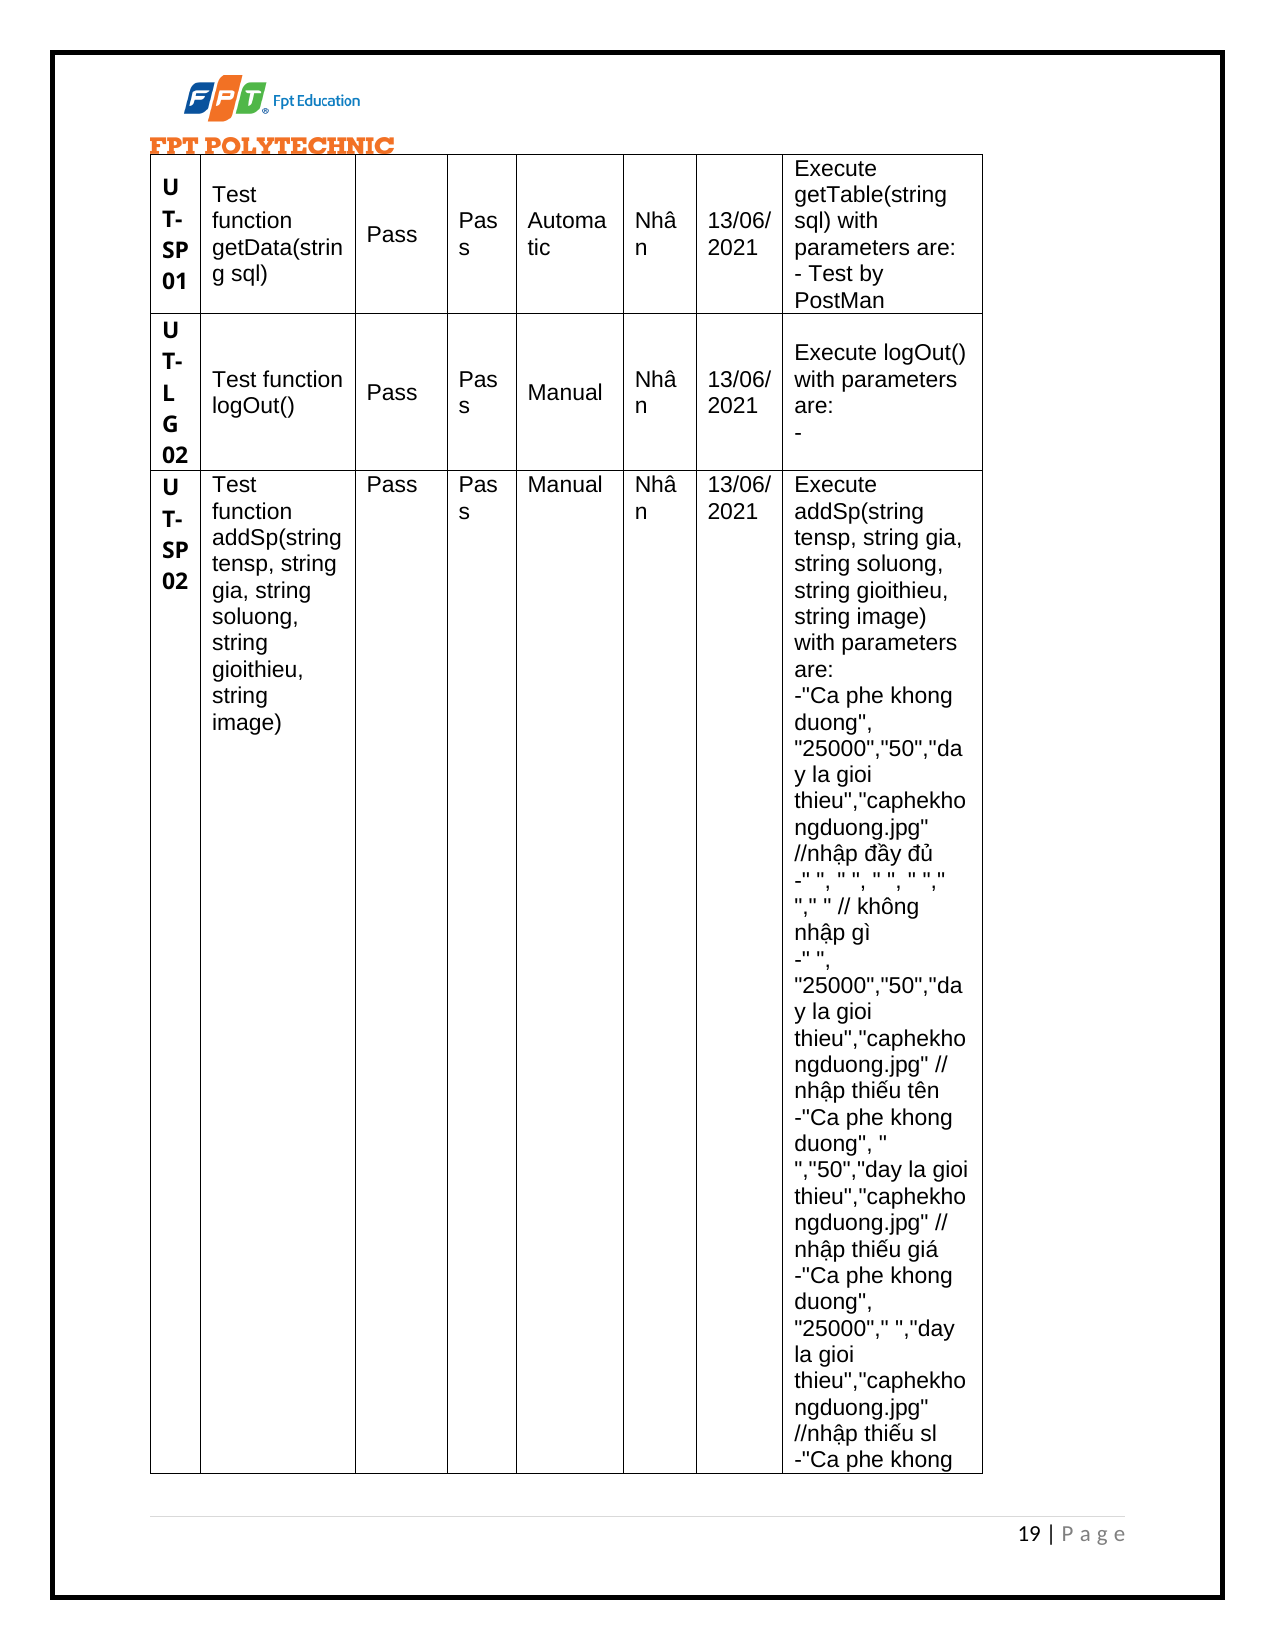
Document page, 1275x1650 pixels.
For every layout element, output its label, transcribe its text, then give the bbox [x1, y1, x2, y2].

table_cell Execute getTable(string sql) with parameters are: - Test by PostMan [783, 155, 982, 313]
table_cell 13/06/2021 [697, 314, 782, 470]
table_cell Pass [448, 155, 516, 313]
table_cell Test function getData(string sql) [201, 155, 355, 313]
table_cell Pass [356, 314, 447, 470]
table_cell 13/06/2021 [697, 471, 782, 1473]
table_cell Test function addSp(string tensp, string gia, string soluong, string gioithieu, string image) [201, 471, 355, 1473]
table_cell Nhân [624, 155, 696, 313]
table_cell Pass [356, 471, 447, 1473]
table_cell Pass [448, 471, 516, 1473]
table_cell UT-SP01 [151, 155, 200, 313]
table_cell Execute logOut() with parameters are: - [783, 314, 982, 470]
picture [150, 75, 395, 154]
table_cell Pass [356, 155, 447, 313]
table_cell Manual [517, 471, 623, 1473]
table_cell 13/06/2021 [697, 155, 782, 313]
table_cell UT-LG02 [151, 314, 200, 470]
table_cell Automatic [517, 155, 623, 313]
table_cell Nhân [624, 314, 696, 470]
table_cell Nhân [624, 471, 696, 1473]
table_cell Pass [448, 314, 516, 470]
table_cell Manual [517, 314, 623, 470]
table_cell Test function logOut() [201, 314, 355, 470]
table_cell UT-SP02 [151, 471, 200, 1473]
